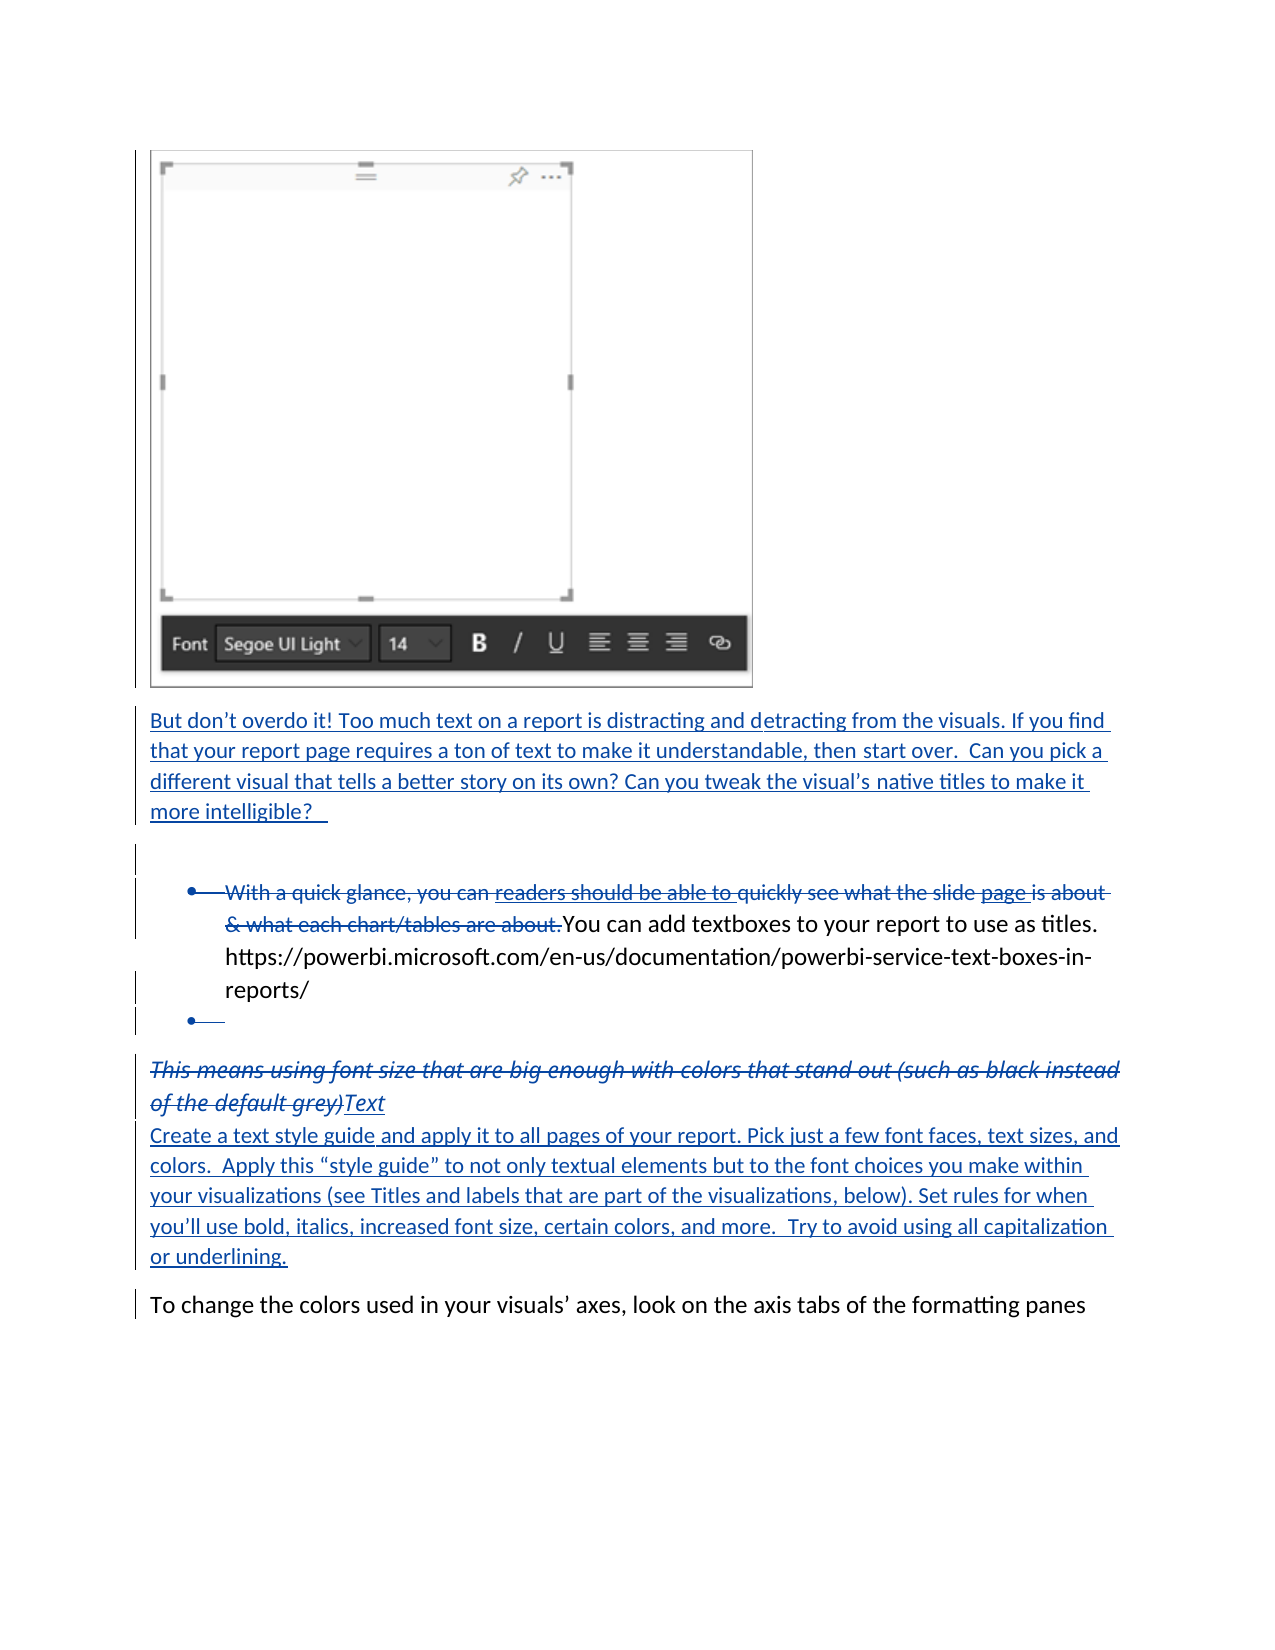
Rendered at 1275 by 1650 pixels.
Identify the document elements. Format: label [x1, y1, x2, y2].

picture [150, 150, 753, 688]
